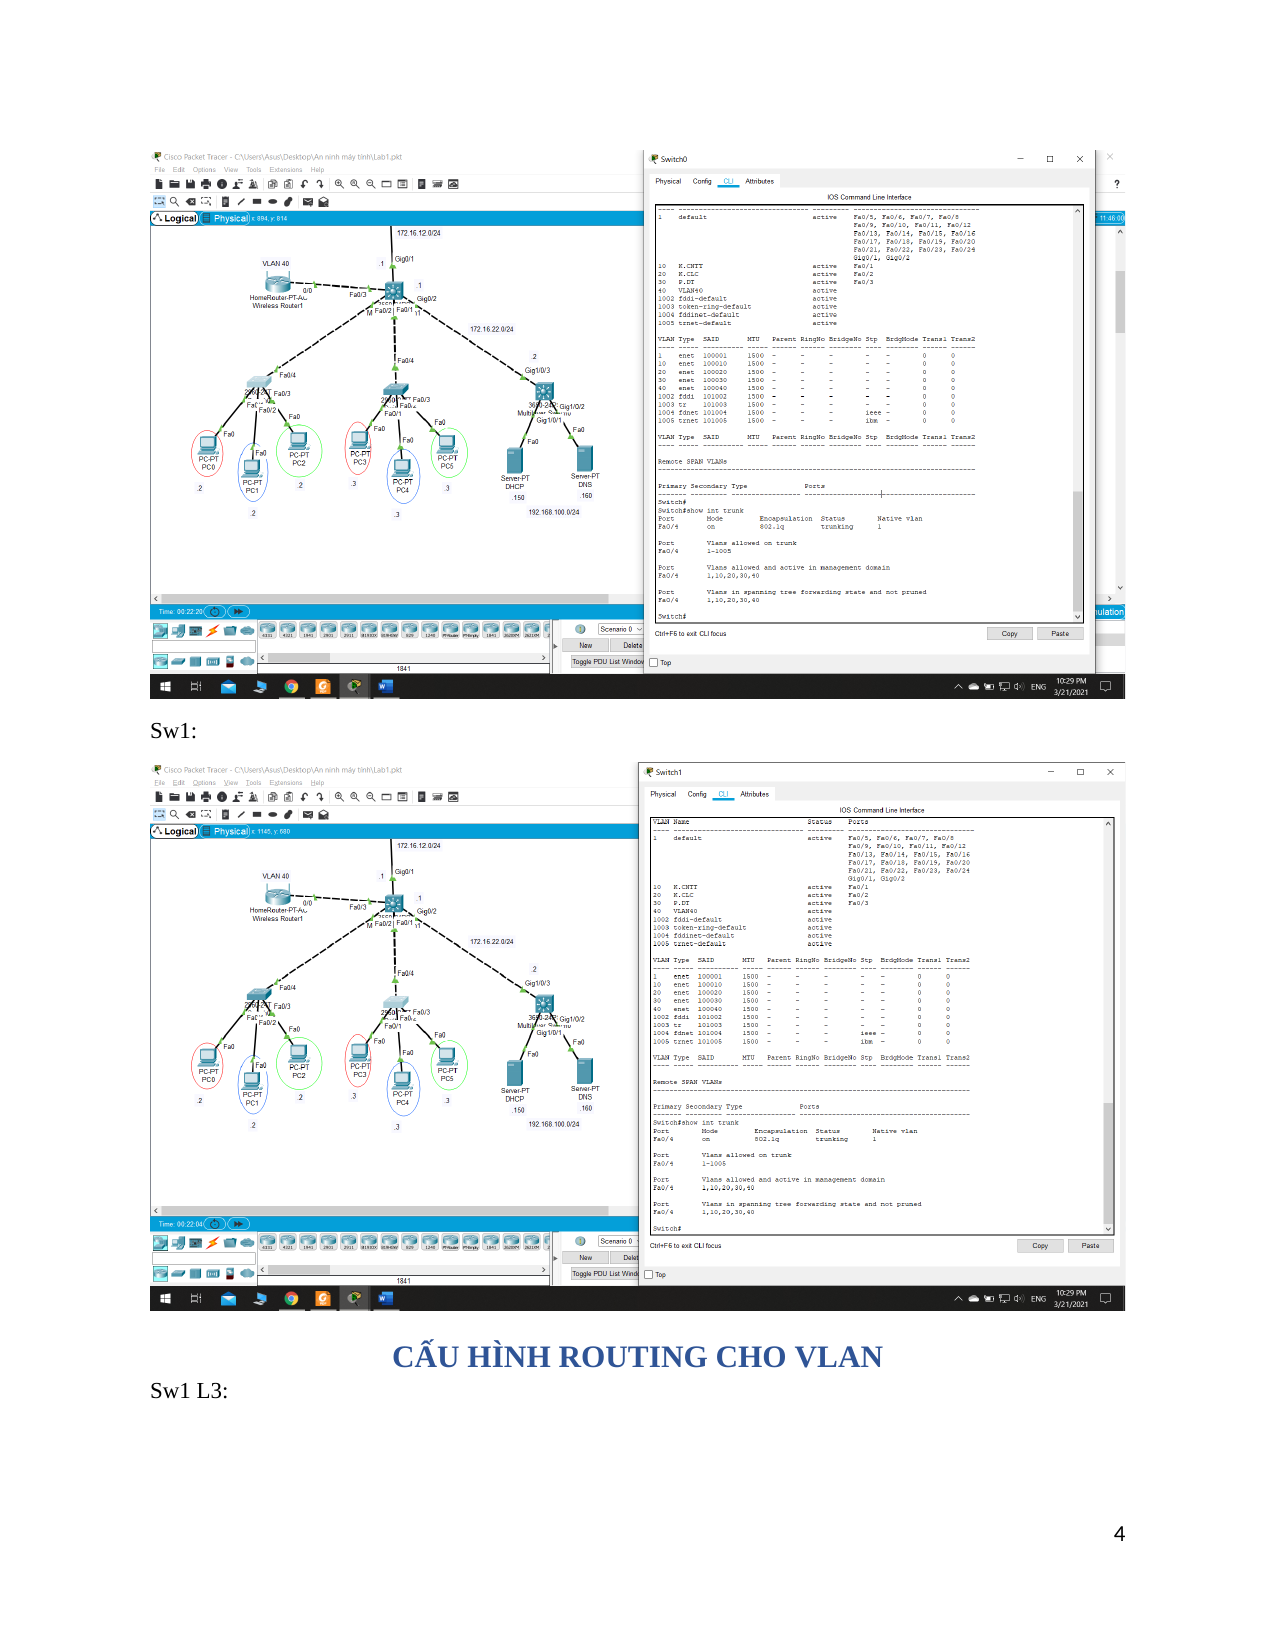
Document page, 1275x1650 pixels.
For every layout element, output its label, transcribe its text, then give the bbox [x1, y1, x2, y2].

text Sw1: [150, 717, 1125, 744]
text Sw1 L3: [150, 1377, 1125, 1403]
picture [150, 150, 1125, 699]
picture [150, 762, 1125, 1311]
subtitle CẤU HÌNH ROUTING CHO VLAN [150, 1338, 1125, 1374]
